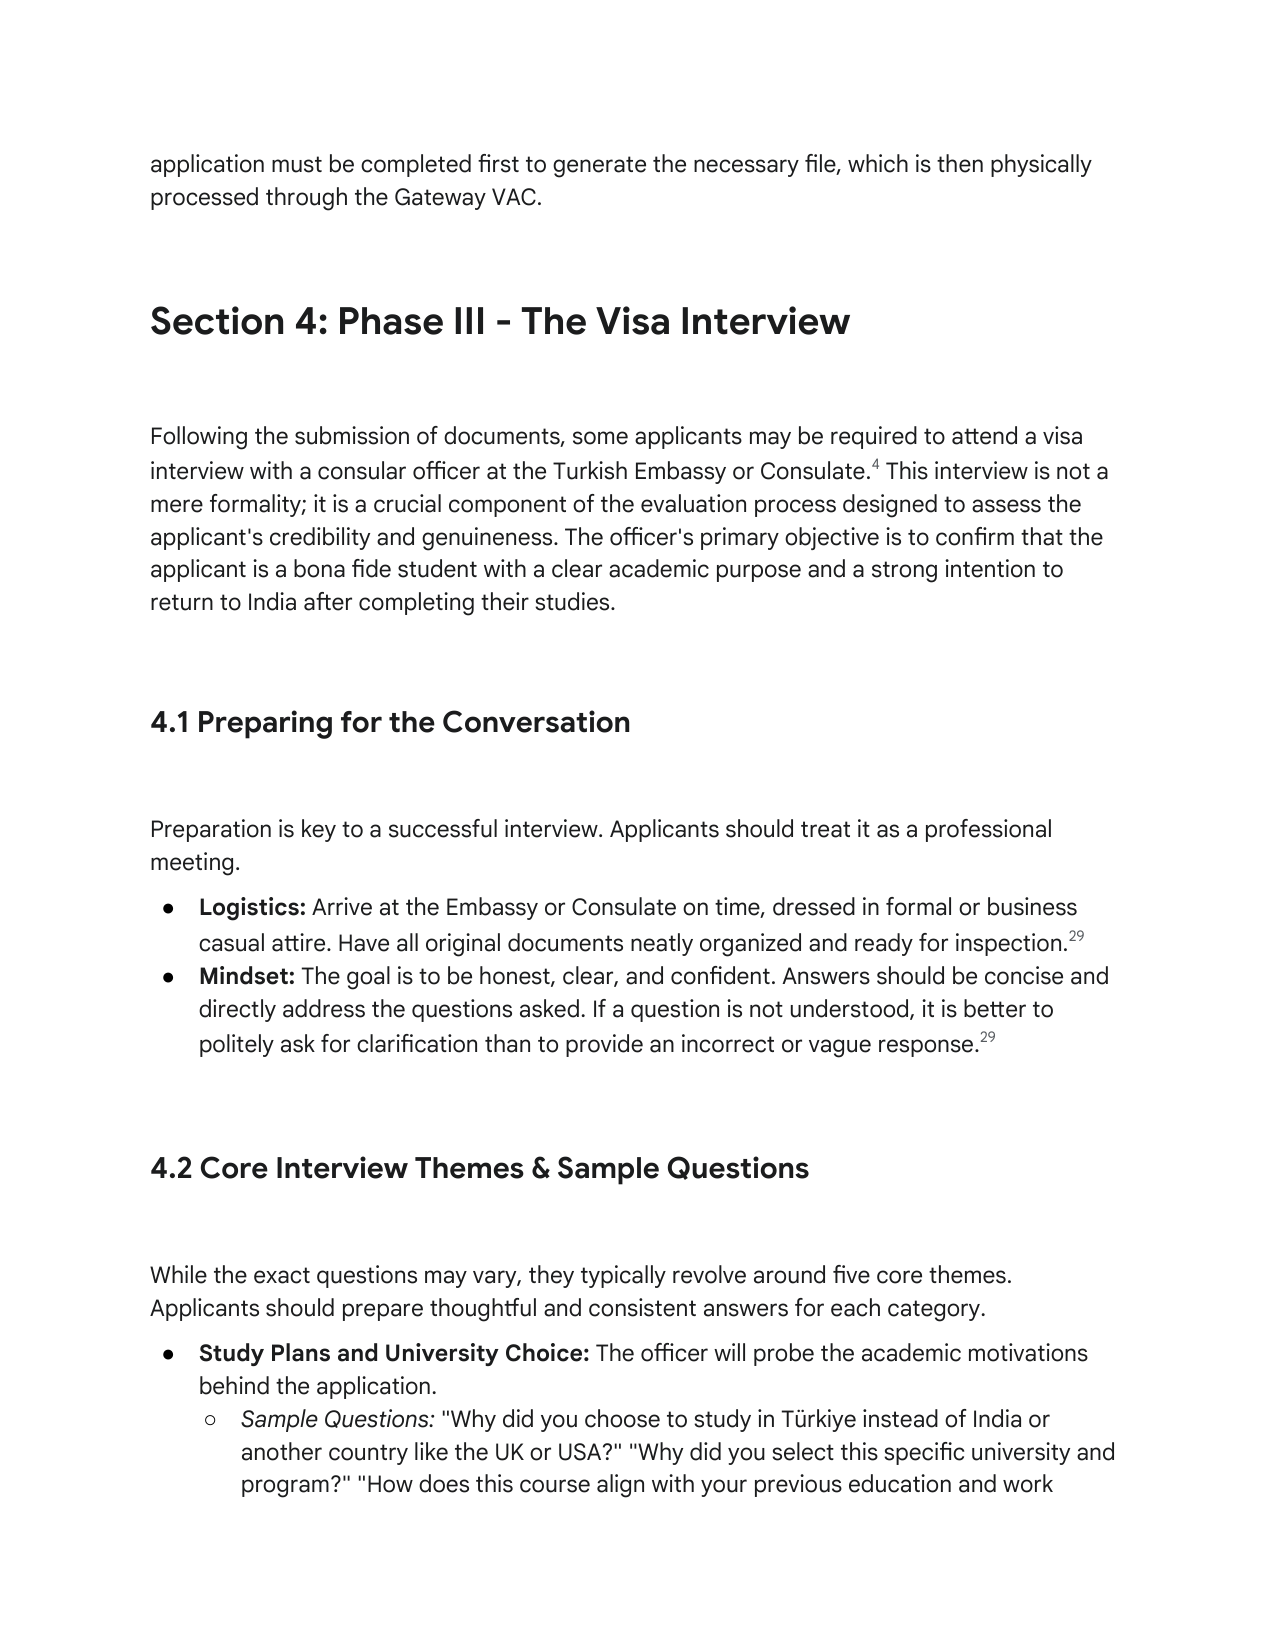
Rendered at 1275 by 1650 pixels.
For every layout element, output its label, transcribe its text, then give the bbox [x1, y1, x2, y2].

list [203, 1405, 1125, 1499]
list Mindset: The goal is to be honest, clear, and confident. Answers should be concise and directly address the questions asked. If a question is not understood, it is better to politely ask for clarification than to provide an incorrect or vague response.29 [161, 962, 1125, 1060]
text Preparation is key to a successful interview. Applicants should treat it as a professional meeting. [150, 816, 1125, 877]
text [150, 150, 1125, 211]
text Following the submission of documents, some applicants may be required to attend a visa interview with a consular officer at the Turkish Embassy or Consulate.4 This interview is not a mere formality; it is a crucial component of the evaluation process designed to assess the applicant's credibility and genuineness. The officer's primary objective is to confirm that the applicant is a bona fide student with a clear academic purpose and a strong intention to return to India after completing their studies. [150, 422, 1125, 617]
list Logistics: Arrive at the Embassy or Consulate on time, dressed in formal or business casual attire. Have all original documents neatly organized and ready for inspection.29 [161, 894, 1125, 958]
list Study Plans and University Choice: The officer will probe the academic motivations behind the application. [161, 1339, 1125, 1401]
subtitle Section 4: Phase III - The Visa Interview [150, 298, 1125, 345]
text While the exact questions may vary, they typically revolve around five core themes. Applicants should prepare thoughtful and consistent answers for each category. [150, 1262, 1125, 1323]
subtitle 4.1 Preparing for the Conversation [150, 704, 1125, 740]
subtitle 4.2 Core Interview Themes & Sample Questions [150, 1150, 1125, 1186]
